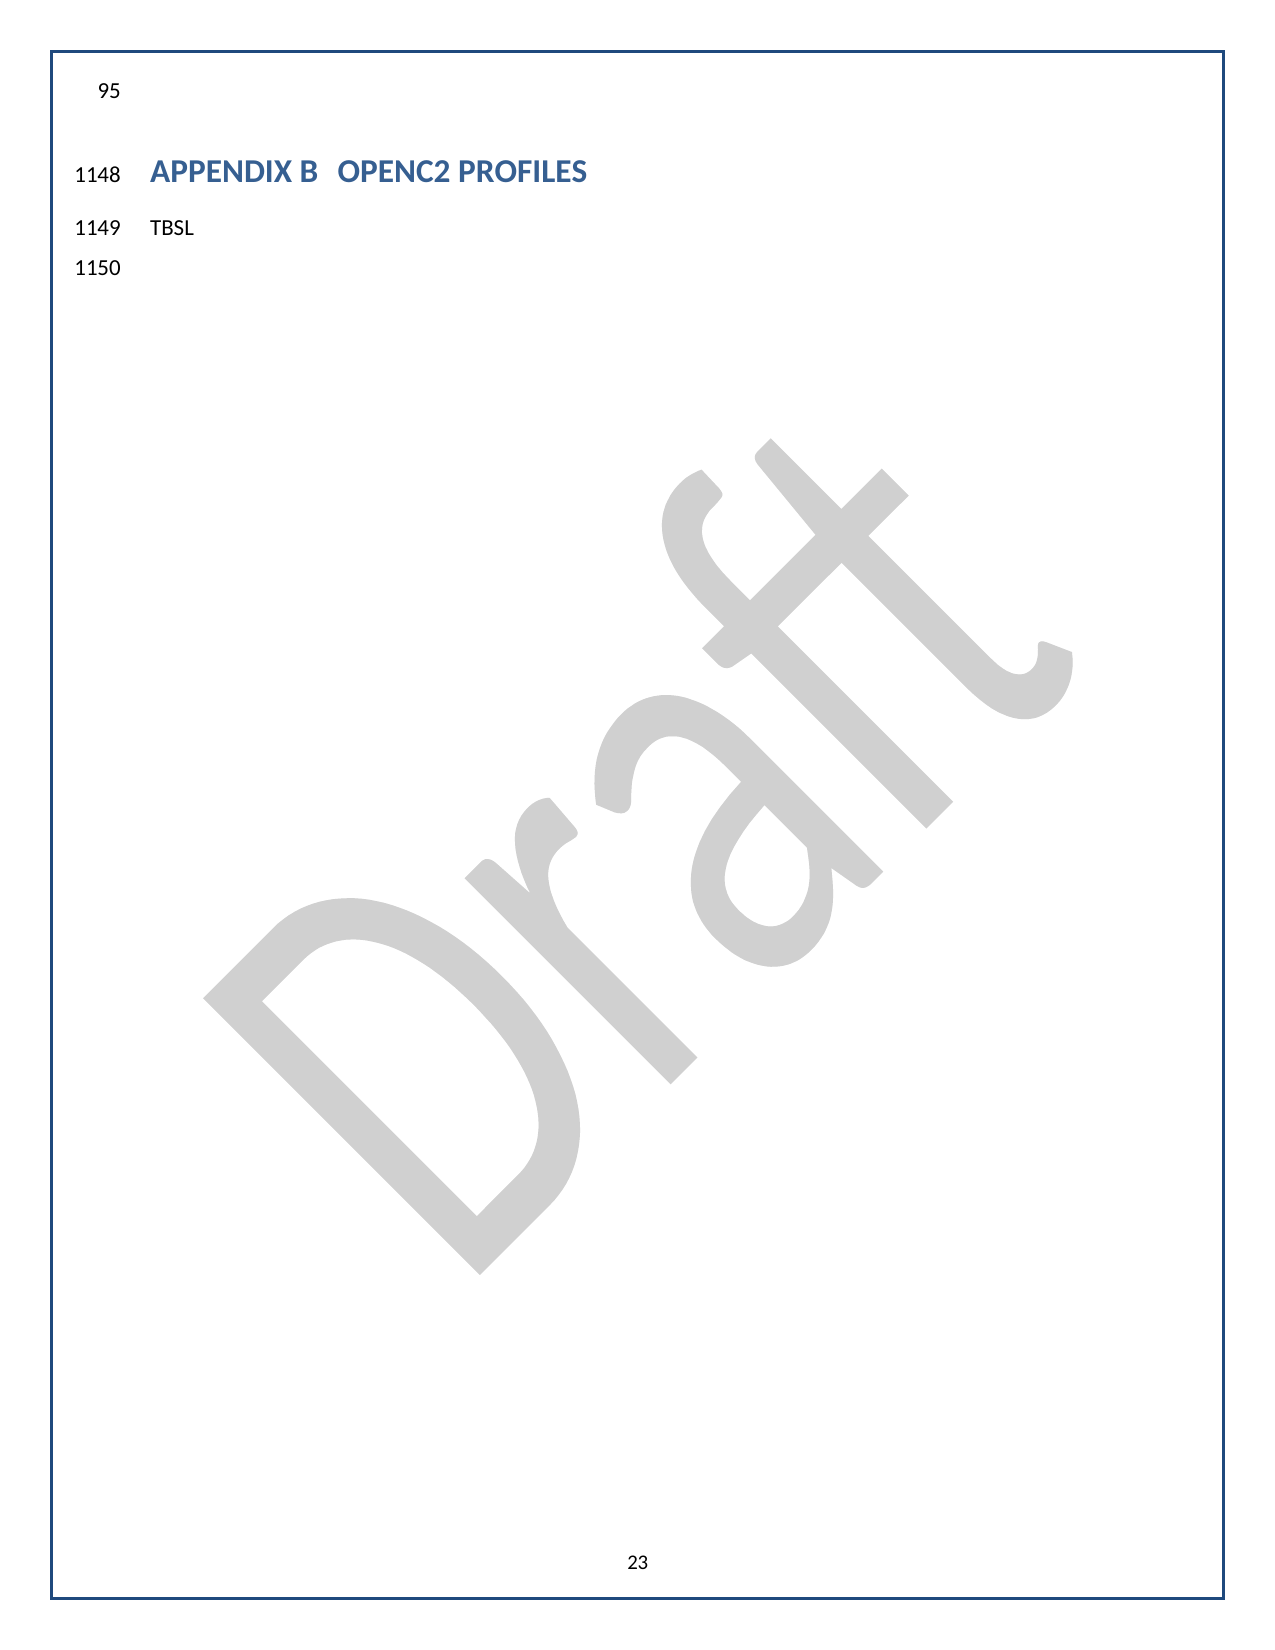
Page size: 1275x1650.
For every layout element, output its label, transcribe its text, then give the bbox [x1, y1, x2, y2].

subtitle OpenC2 Profiles [150, 150, 1125, 191]
text TBSL [150, 212, 1125, 241]
